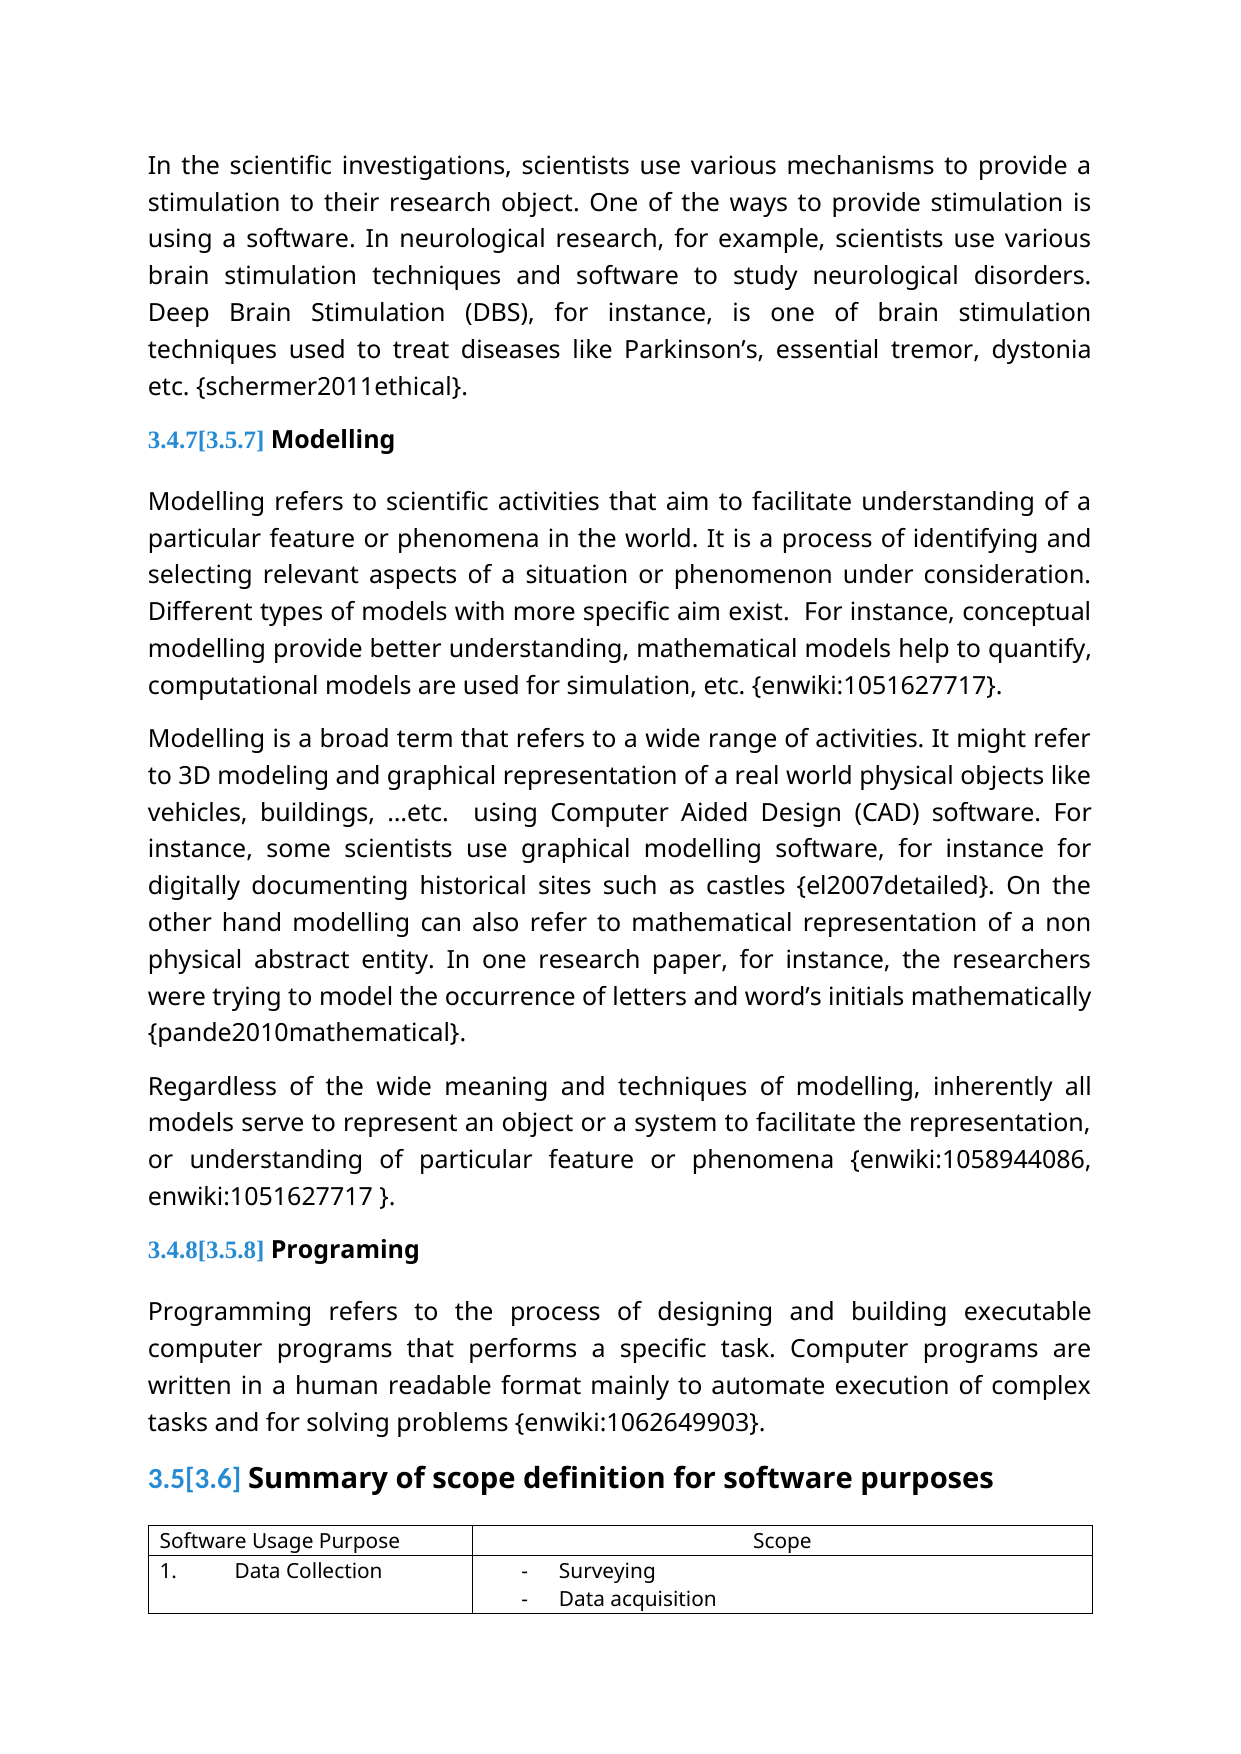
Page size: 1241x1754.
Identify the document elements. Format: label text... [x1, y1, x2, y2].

subtitle Summary of scope definition for software purposes [148, 1458, 1093, 1497]
table_header Scope [473, 1526, 1092, 1555]
text Regardless of the wide meaning and techniques of modelling, inherently all models serve to represent an object or a system to facilitate the representation, or understanding of particular feature or phenomena {enwiki:1058944086, enwiki:1051627717 }. [148, 1068, 1093, 1213]
table_header Software Usage Purpose [149, 1526, 472, 1555]
subtitle Programing [148, 1232, 1093, 1266]
text Modelling is a broad term that refers to a wide range of activities. It might refer to 3D modeling and graphical representation of a real world physical objects like vehicles, buildings, …etc. using Computer Aided Design (CAD) software. For instance, some scientists use graphical modelling software, for instance for digitally documenting historical sites such as castles {el2007detailed}. On the other hand modelling can also refer to mathematical representation of a non physical abstract entity. In one research paper, for instance, the researchers were trying to model the occurrence of letters and word’s initials mathematically {pande2010mathematical}. [148, 721, 1093, 1049]
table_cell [473, 1556, 1092, 1613]
text In the scientific investigations, scientists use various mechanisms to provide a stimulation to their research object. One of the ways to provide stimulation is using a software. In neurological research, for example, scientists use various brain stimulation techniques and software to study neurological disorders. Deep Brain Stimulation (DBS), for instance, is one of brain stimulation techniques used to treat diseases like Parkinson’s, essential tremor, dystonia etc. {schermer2011ethical}. [148, 148, 1093, 402]
text Programming refers to the process of designing and building executable computer programs that performs a specific task. Computer programs are written in a human readable format mainly to automate execution of complex tasks and for solving problems {enwiki:1062649903}. [148, 1294, 1093, 1438]
subtitle Modelling [148, 422, 1093, 456]
table_cell Data Collection [149, 1556, 472, 1613]
text Modelling refers to scientific activities that aim to facilitate understanding of a particular feature or phenomena in the world. It is a process of identifying and selecting relevant aspects of a situation or phenomenon under consideration. Different types of models with more specific aim exist. For instance, conceptual modelling provide better understanding, mathematical models help to quantify, computational models are used for simulation, etc. {enwiki:1051627717}. [148, 483, 1093, 701]
